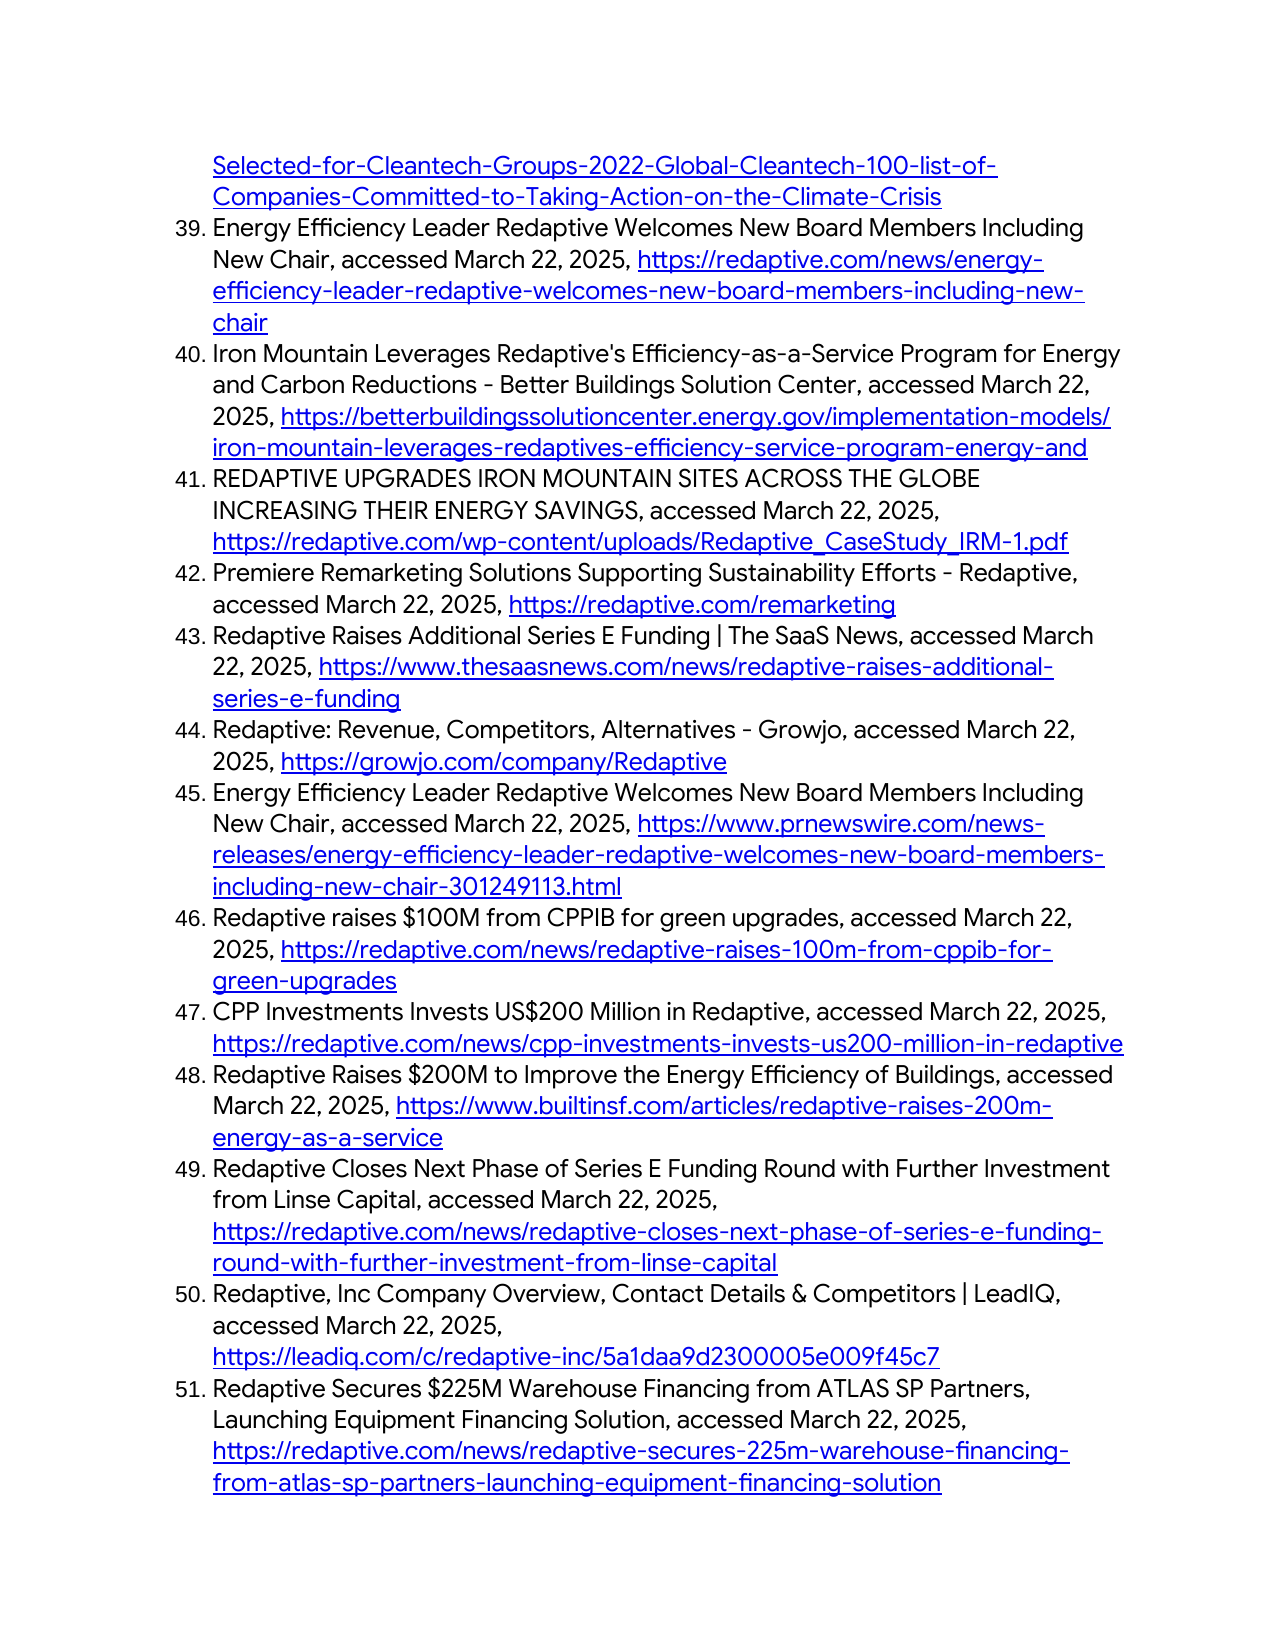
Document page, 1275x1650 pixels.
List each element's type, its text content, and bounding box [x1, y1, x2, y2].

list CPP Investments Invests US$200 Million in Redaptive, accessed March 22, 2025, https://redaptive.com/news/cpp-investments-invests-us200-million-in-redaptive [175, 997, 1125, 1059]
list Redaptive Raises Additional Series E Funding | The SaaS News, accessed March 22, 2025, https://www.thesaasnews.com/news/redaptive-raises-additional-series-e-funding [175, 620, 1125, 714]
list Redaptive: Revenue, Competitors, Alternatives - Growjo, accessed March 22, 2025, https://growjo.com/company/Redaptive [175, 714, 1125, 777]
list Premiere Remarketing Solutions Supporting Sustainability Efforts - Redaptive, accessed March 22, 2025, https://redaptive.com/remarketing [175, 558, 1125, 620]
list Iron Mountain Leverages Redaptive's Efficiency-as-a-Service Program for Energy and Carbon Reductions - Better Buildings Solution Center, accessed March 22, 2025, https://betterbuildingssolutioncenter.energy.gov/implementation-models/iron-mountain-leverages-redaptives-efficiency-service-program-energy-and [175, 338, 1125, 463]
list Redaptive Raises $200M to Improve the Energy Efficiency of Buildings, accessed March 22, 2025, https://www.builtinsf.com/articles/redaptive-raises-200m-energy-as-a-service [175, 1059, 1125, 1153]
list REDAPTIVE UPGRADES IRON MOUNTAIN SITES ACROSS THE GLOBE INCREASING THEIR ENERGY SAVINGS, accessed March 22, 2025, https://redaptive.com/wp-content/uploads/Redaptive_CaseStudy_IRM-1.pdf [175, 463, 1125, 558]
list Redaptive Closes Next Phase of Series E Funding Round with Further Investment from Linse Capital, accessed March 22, 2025, https://redaptive.com/news/redaptive-closes-next-phase-of-series-e-funding-round-with-further-investment-from-linse-capital [175, 1153, 1125, 1279]
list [175, 150, 1125, 213]
list Energy Efficiency Leader Redaptive Welcomes New Board Members Including New Chair, accessed March 22, 2025, https://www.prnewswire.com/news-releases/energy-efficiency-leader-redaptive-welcomes-new-board-members-including-new-chair-301249113.html [175, 777, 1125, 902]
list Redaptive raises $100M from CPPIB for green upgrades, accessed March 22, 2025, https://redaptive.com/news/redaptive-raises-100m-from-cppib-for-green-upgrades [175, 902, 1125, 997]
list Redaptive, Inc Company Overview, Contact Details & Competitors | LeadIQ, accessed March 22, 2025, https://leadiq.com/c/redaptive-inc/5a1daa9d2300005e009f45c7 [175, 1279, 1125, 1373]
list Energy Efficiency Leader Redaptive Welcomes New Board Members Including New Chair, accessed March 22, 2025, https://redaptive.com/news/energy-efficiency-leader-redaptive-welcomes-new-board-members-including-new-chair [175, 213, 1125, 338]
list Redaptive Secures $225M Warehouse Financing from ATLAS SP Partners, Launching Equipment Financing Solution, accessed March 22, 2025, https://redaptive.com/news/redaptive-secures-225m-warehouse-financing-from-atlas-sp-partners-launching-equipment-financing-solution [175, 1373, 1125, 1498]
